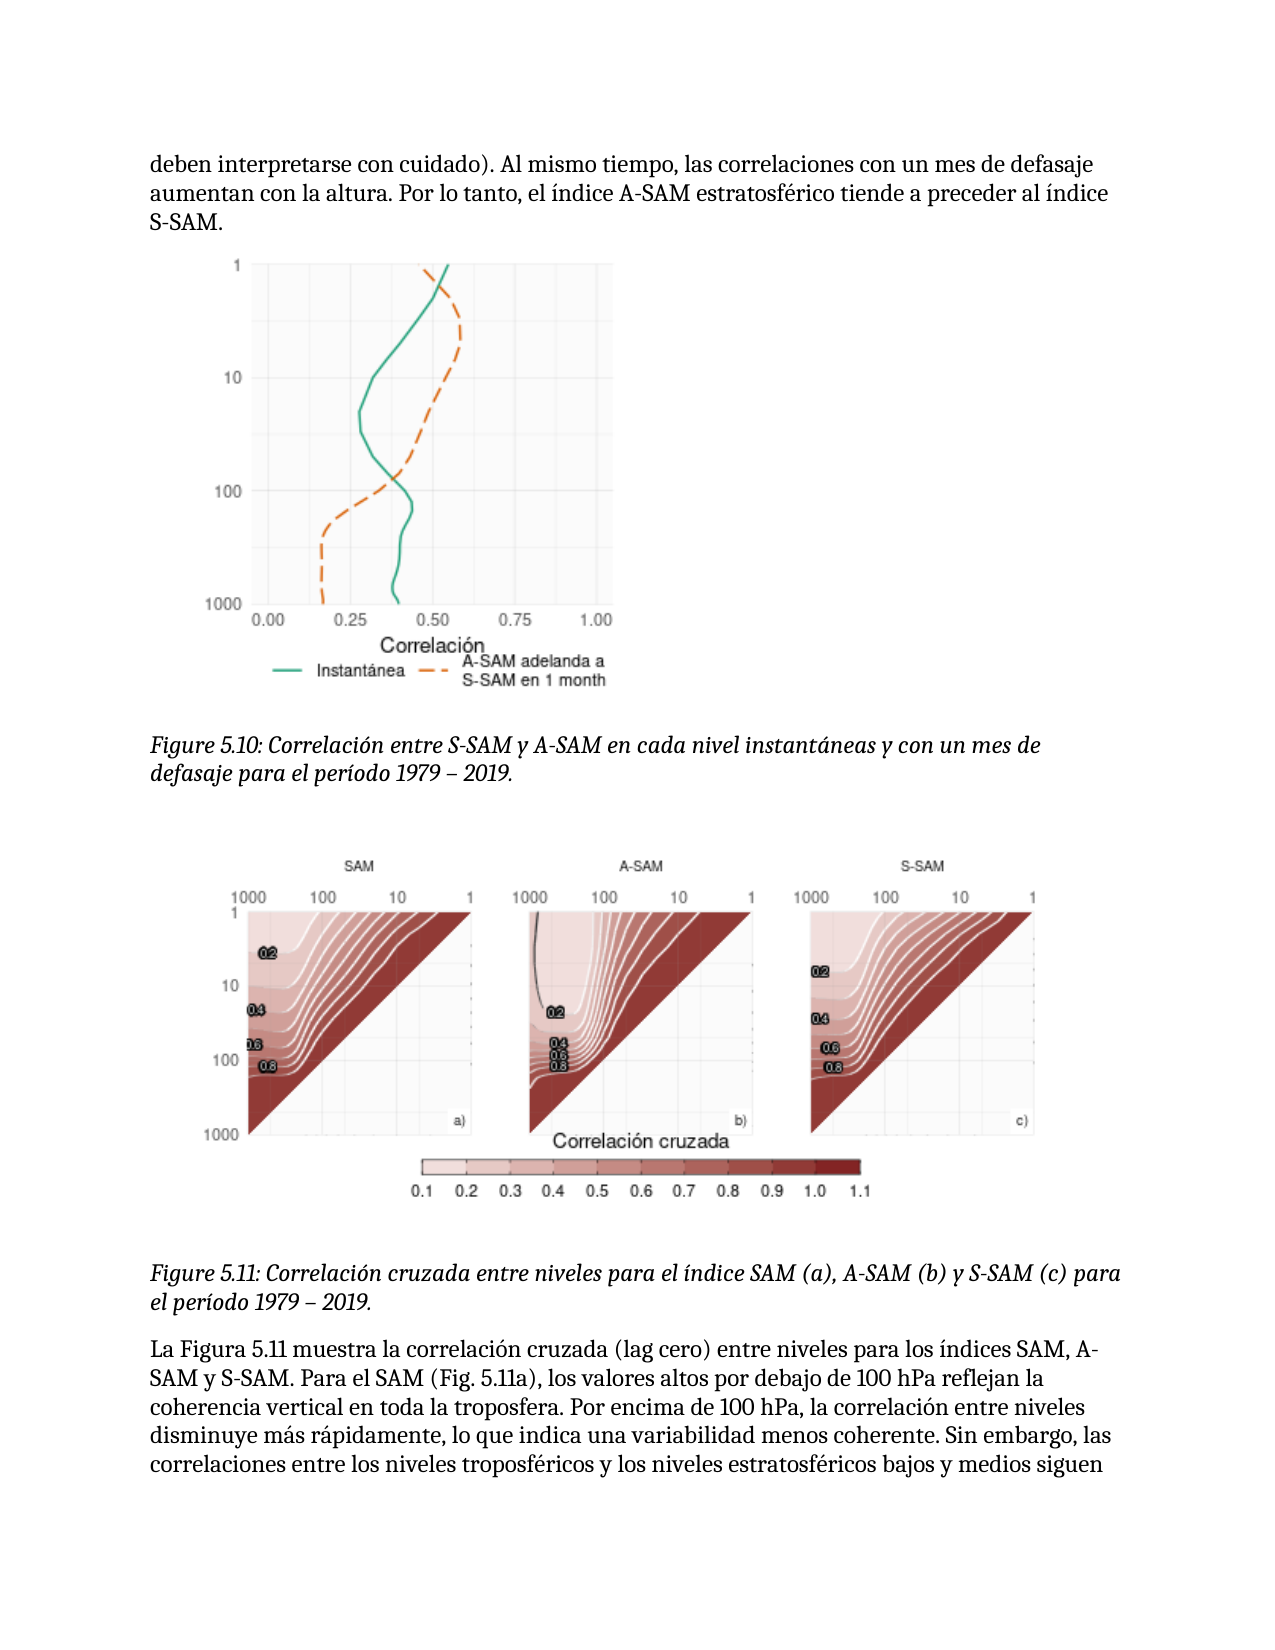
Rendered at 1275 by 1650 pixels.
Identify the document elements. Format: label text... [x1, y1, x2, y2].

picture [168, 800, 1044, 1238]
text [150, 150, 1125, 236]
text Figure 5.10: Correlación entre S-SAM y A-SAM en cada nivel instantáneas y con un mes de defasaje para el período 1979 – 2019. [150, 731, 1125, 788]
text Figure 5.11: Correlación cruzada entre niveles para el índice SAM (a), A-SAM (b) y S-SAM (c) para el período 1979 – 2019. [150, 1259, 1125, 1316]
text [150, 1335, 1125, 1479]
picture [168, 255, 624, 710]
